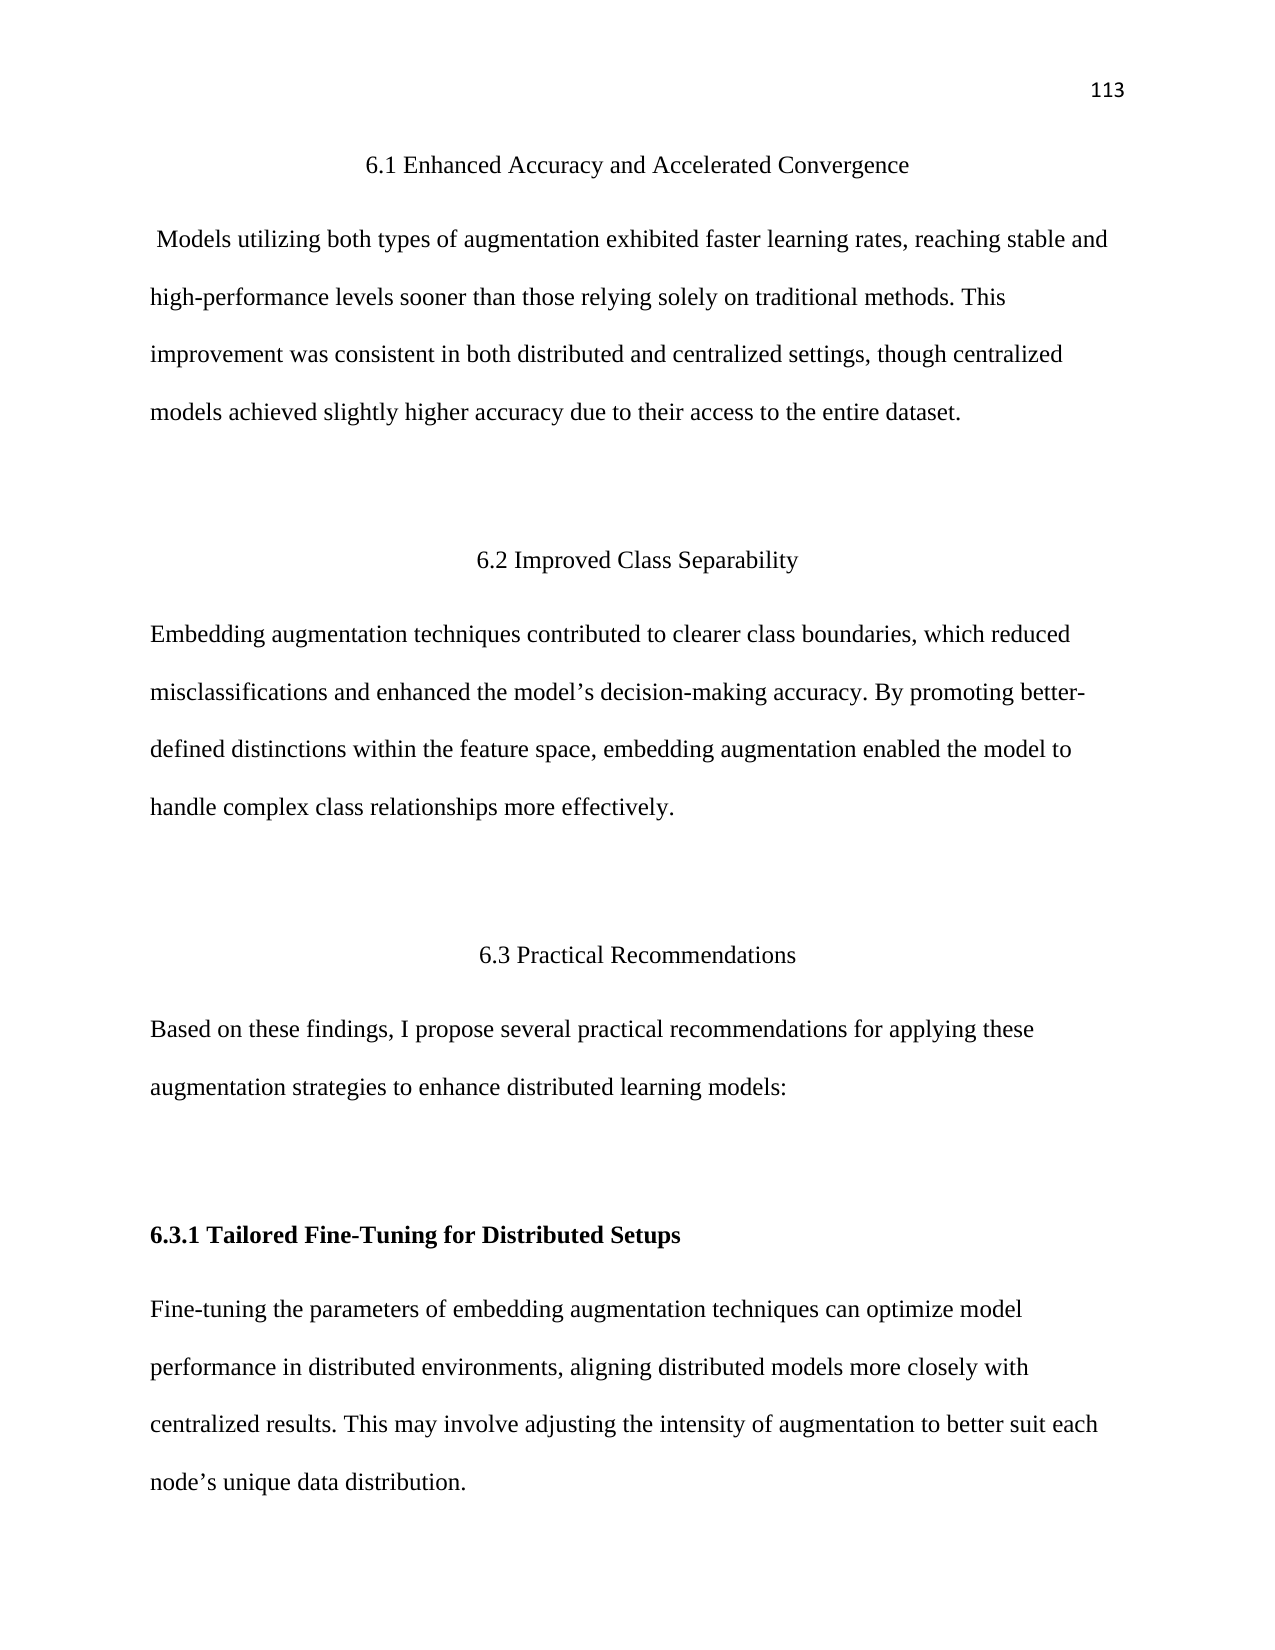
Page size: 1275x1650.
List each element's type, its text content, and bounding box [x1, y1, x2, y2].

text Models utilizing both types of augmentation exhibited faster learning rates, reaching stable and high-performance levels sooner than those relying solely on traditional methods. This improvement was consistent in both distributed and centralized settings, though centralized models achieved slightly higher accuracy due to their access to the entire dataset. [150, 224, 1125, 425]
text 6.1 Enhanced Accuracy and Accelerated Convergence [150, 150, 1125, 179]
text Fine-tuning the parameters of embedding augmentation techniques can optimize model performance in distributed environments, aligning distributed models more closely with centralized results. This may involve adjusting the intensity of augmentation to better suit each node’s unique data distribution. [150, 1294, 1125, 1495]
text 6.2 Improved Class Separability [150, 545, 1125, 574]
text 6.3.1 Tailored Fine-Tuning for Distributed Setups [150, 1220, 1125, 1249]
text Based on these findings, I propose several practical recommendations for applying these augmentation strategies to enhance distributed learning models: [150, 1014, 1125, 1100]
text 6.3 Practical Recommendations [150, 940, 1125, 969]
text Embedding augmentation techniques contributed to clearer class boundaries, which reduced misclassifications and enhanced the model’s decision-making accuracy. By promoting better-defined distinctions within the feature space, embedding augmentation enabled the model to handle complex class relationships more effectively. [150, 619, 1125, 820]
